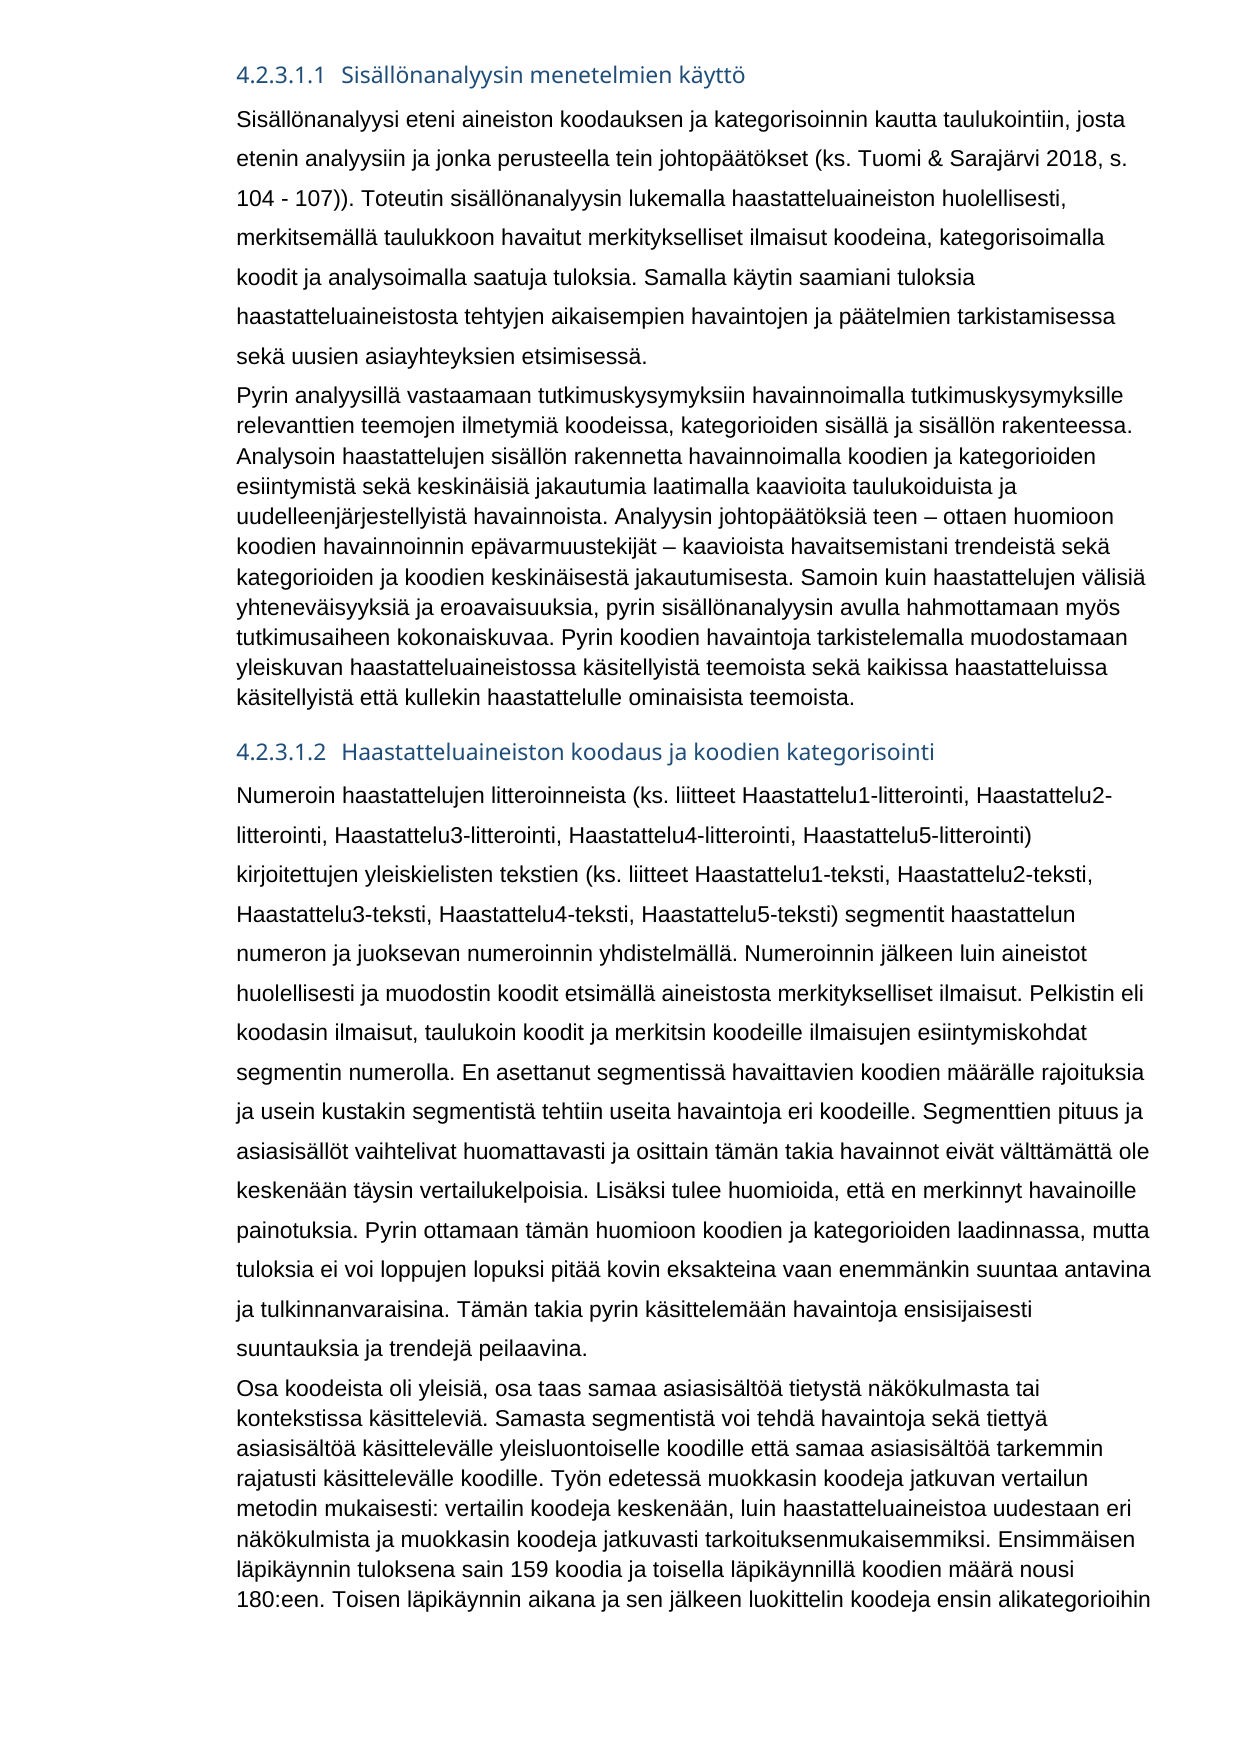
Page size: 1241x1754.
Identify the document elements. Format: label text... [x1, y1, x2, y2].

subtitle Sisällönanalyysin menetelmien käyttö [236, 59, 1152, 90]
text Pyrin analyysillä vastaamaan tutkimuskysymyksiin havainnoimalla tutkimuskysymyksille relevanttien teemojen ilmetymiä koodeissa, kategorioiden sisällä ja sisällön rakenteessa. Analysoin haastattelujen sisällön rakennetta havainnoimalla koodien ja kategorioiden esiintymistä sekä keskinäisiä jakautumia laatimalla kaavioita taulukoiduista ja uudelleenjärjestellyistä havainnoista. Analyysin johtopäätöksiä teen – ottaen huomioon koodien havainnoinnin epävarmuustekijät – kaavioista havaitsemistani trendeistä sekä kategorioiden ja koodien keskinäisestä jakautumisesta. Samoin kuin haastattelujen välisiä yhteneväisyyksiä ja eroavaisuuksia, pyrin sisällönanalyysin avulla hahmottamaan myös tutkimusaiheen kokonaiskuvaa. Pyrin koodien havaintoja tarkistelemalla muodostamaan yleiskuvan haastatteluaineistossa käsitellyistä teemoista sekä kaikissa haastatteluissa käsitellyistä että kullekin haastattelulle ominaisista teemoista. [236, 382, 1152, 711]
subtitle Haastatteluaineiston koodaus ja koodien kategorisointi [236, 735, 1152, 767]
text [236, 1374, 1152, 1612]
